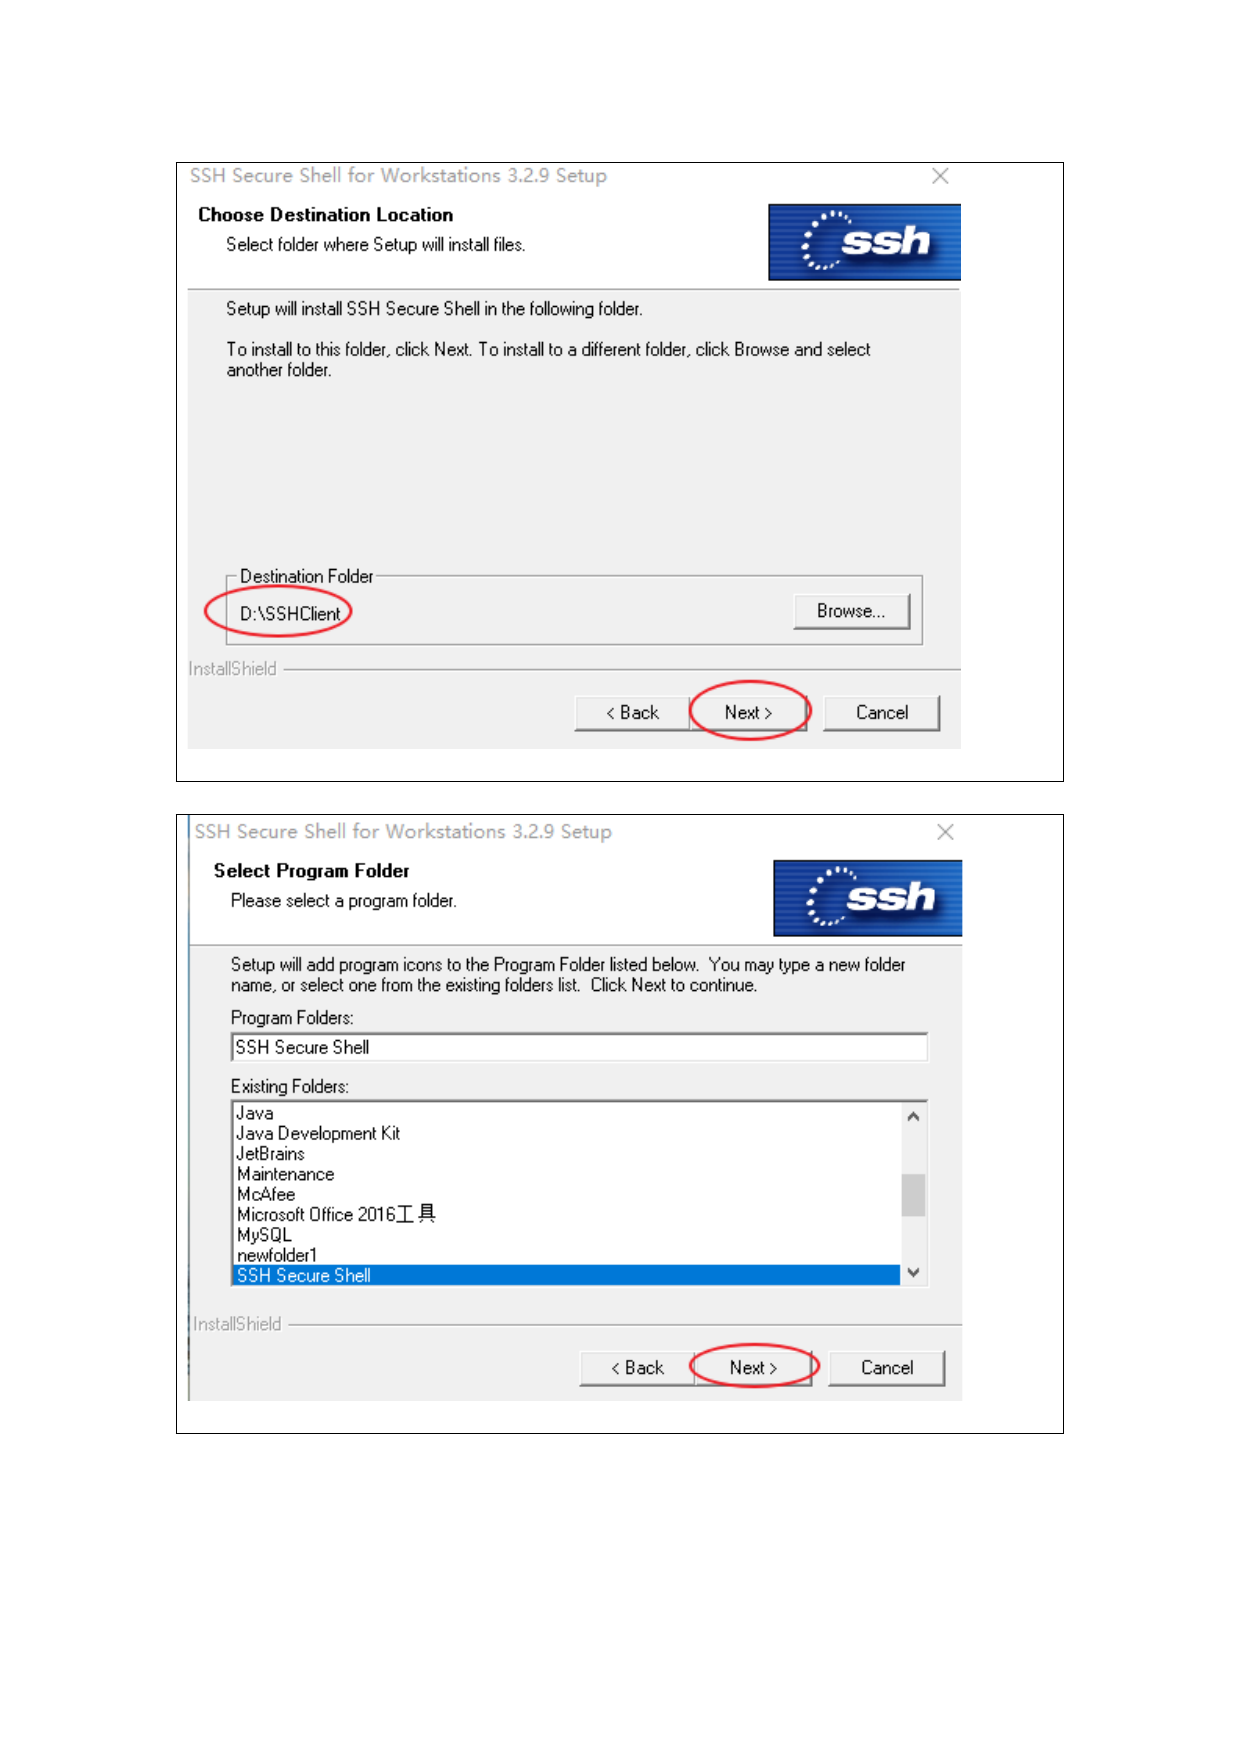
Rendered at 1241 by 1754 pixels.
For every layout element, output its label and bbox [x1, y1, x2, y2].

table_header [177, 163, 1063, 781]
picture [187, 163, 961, 749]
table_header [177, 815, 1063, 1433]
picture [187, 815, 963, 1401]
